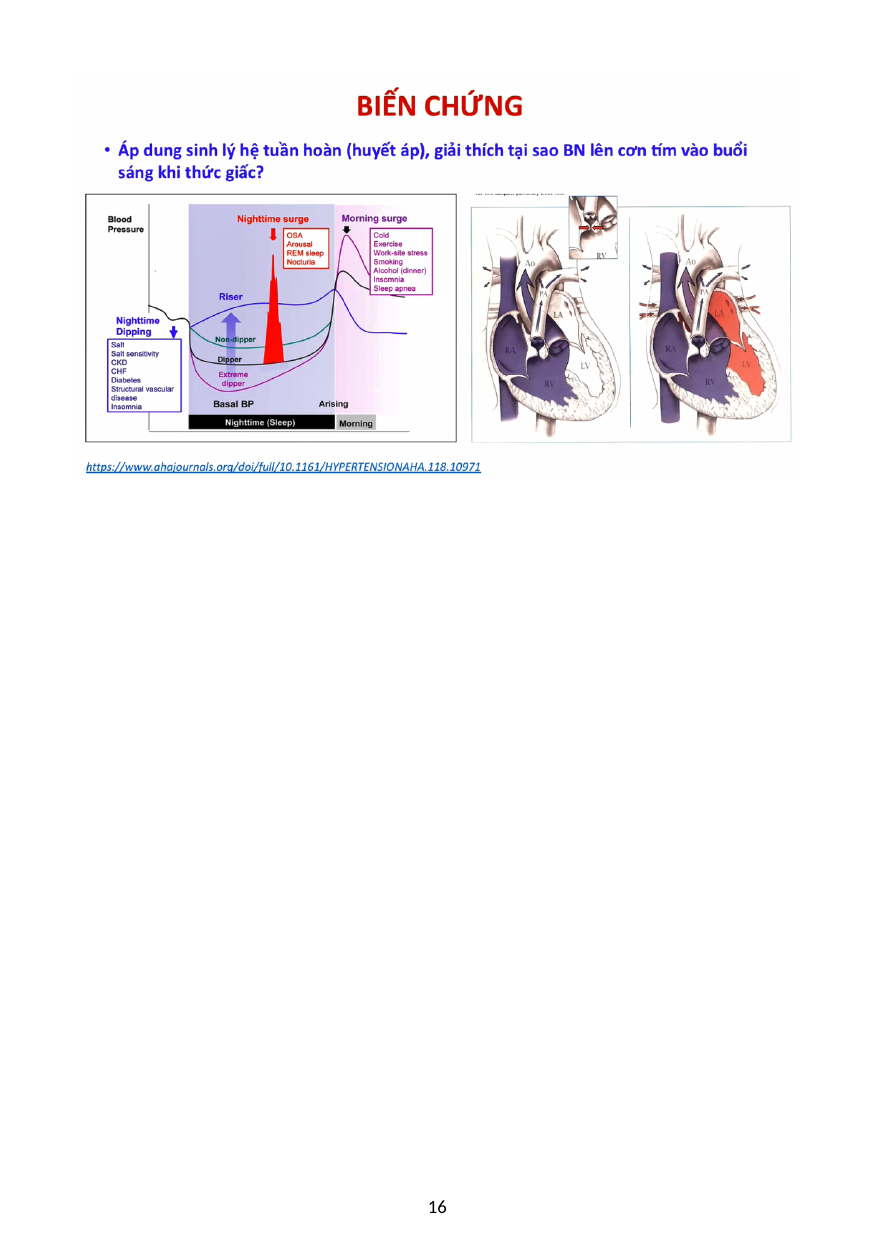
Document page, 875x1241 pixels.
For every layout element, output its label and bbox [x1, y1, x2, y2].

picture [75, 75, 799, 478]
